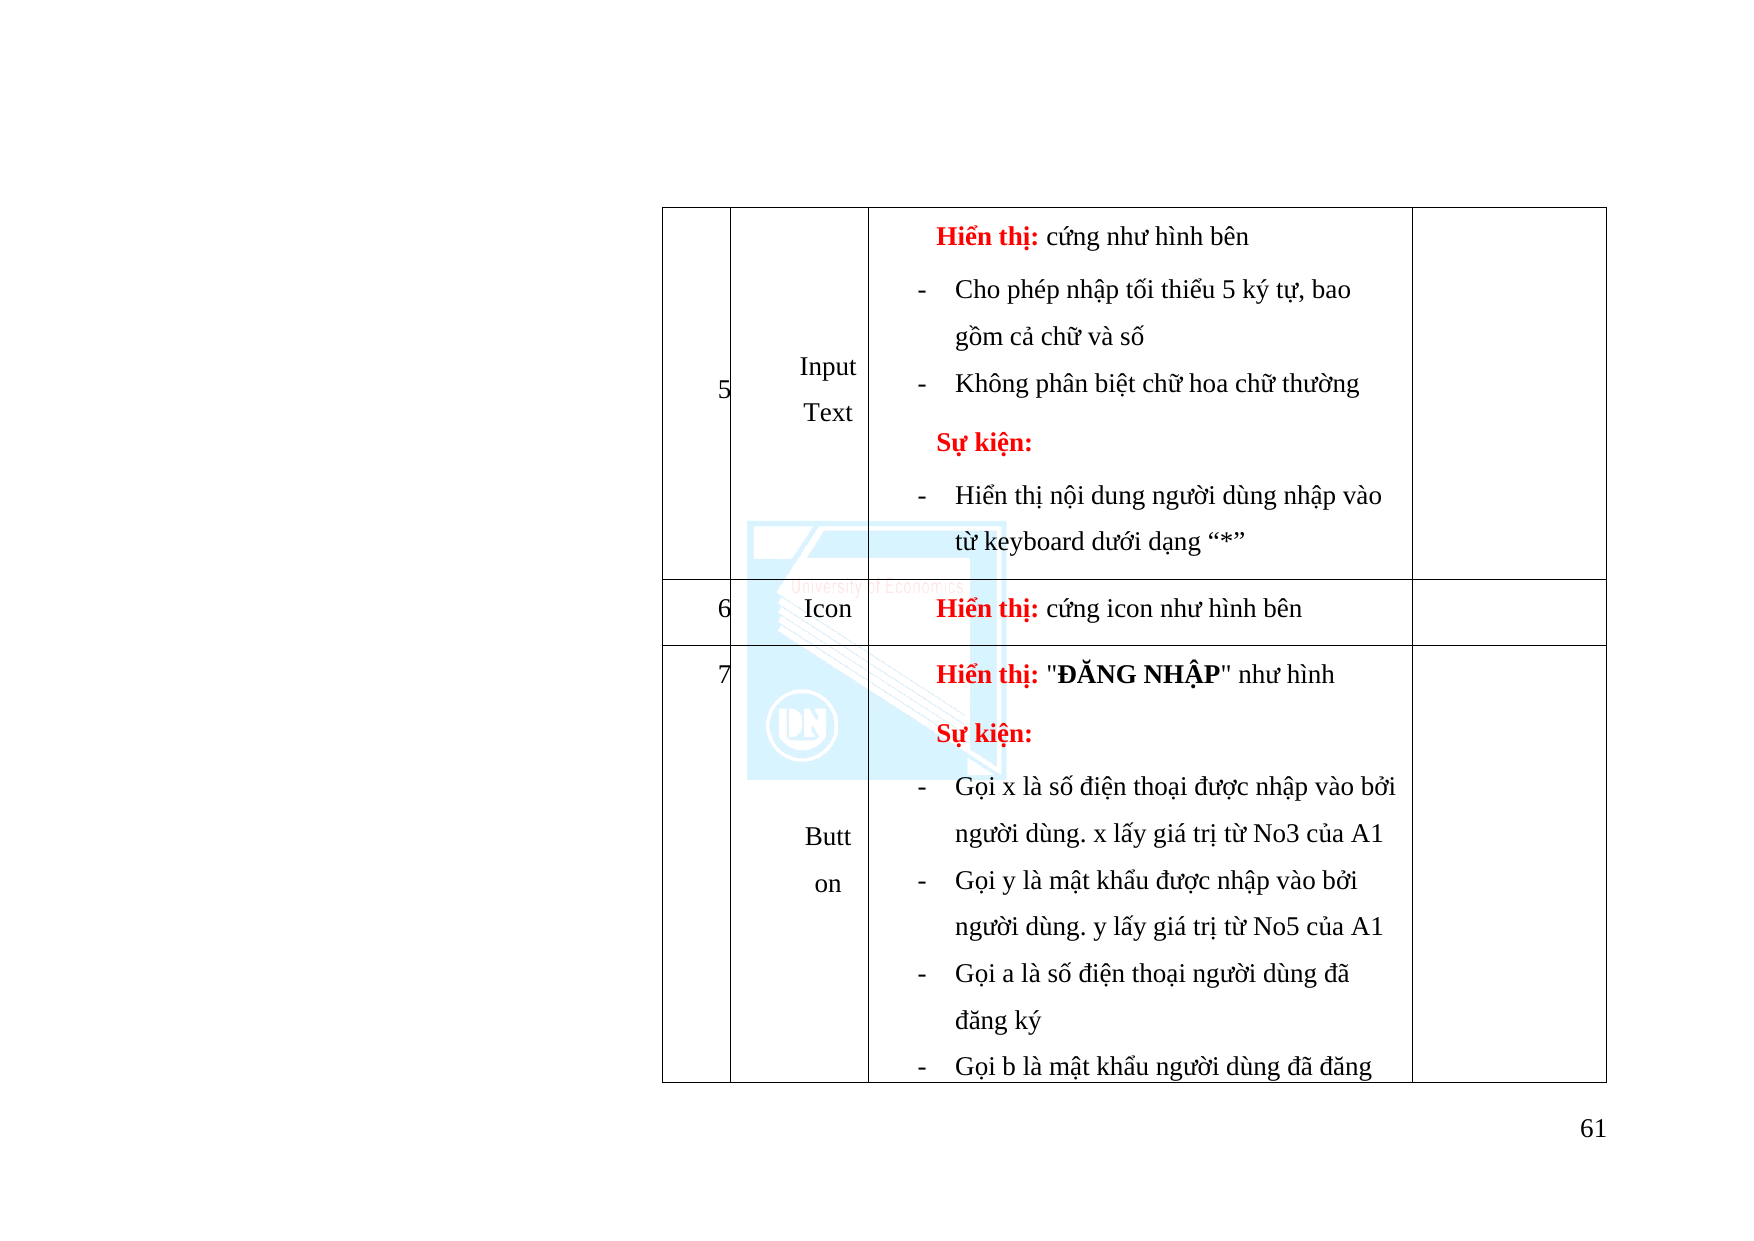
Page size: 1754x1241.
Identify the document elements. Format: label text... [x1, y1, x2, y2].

table_cell Icon [731, 580, 868, 645]
table_cell Hiển thị: cứng icon như hình bên [869, 580, 1412, 645]
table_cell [1413, 646, 1606, 1082]
table_cell Hiển thị: cứng như hình bên Cho phép nhập tối thiểu 5 ký tự, bao gồm cả chữ và số Không phân biệt chữ hoa chữ thường Sự kiện: Hiển thị nội dung người dùng nhập vào từ keyboard dưới dạng “*” [869, 208, 1412, 578]
table_cell 7 [663, 646, 730, 1082]
table_cell [1413, 580, 1606, 645]
table_cell [1413, 208, 1606, 578]
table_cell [869, 646, 1412, 1082]
table_cell Button [731, 646, 868, 1082]
table_cell Input Text [731, 208, 868, 578]
table_cell 6 [663, 580, 730, 645]
table_cell 5 [663, 208, 730, 578]
